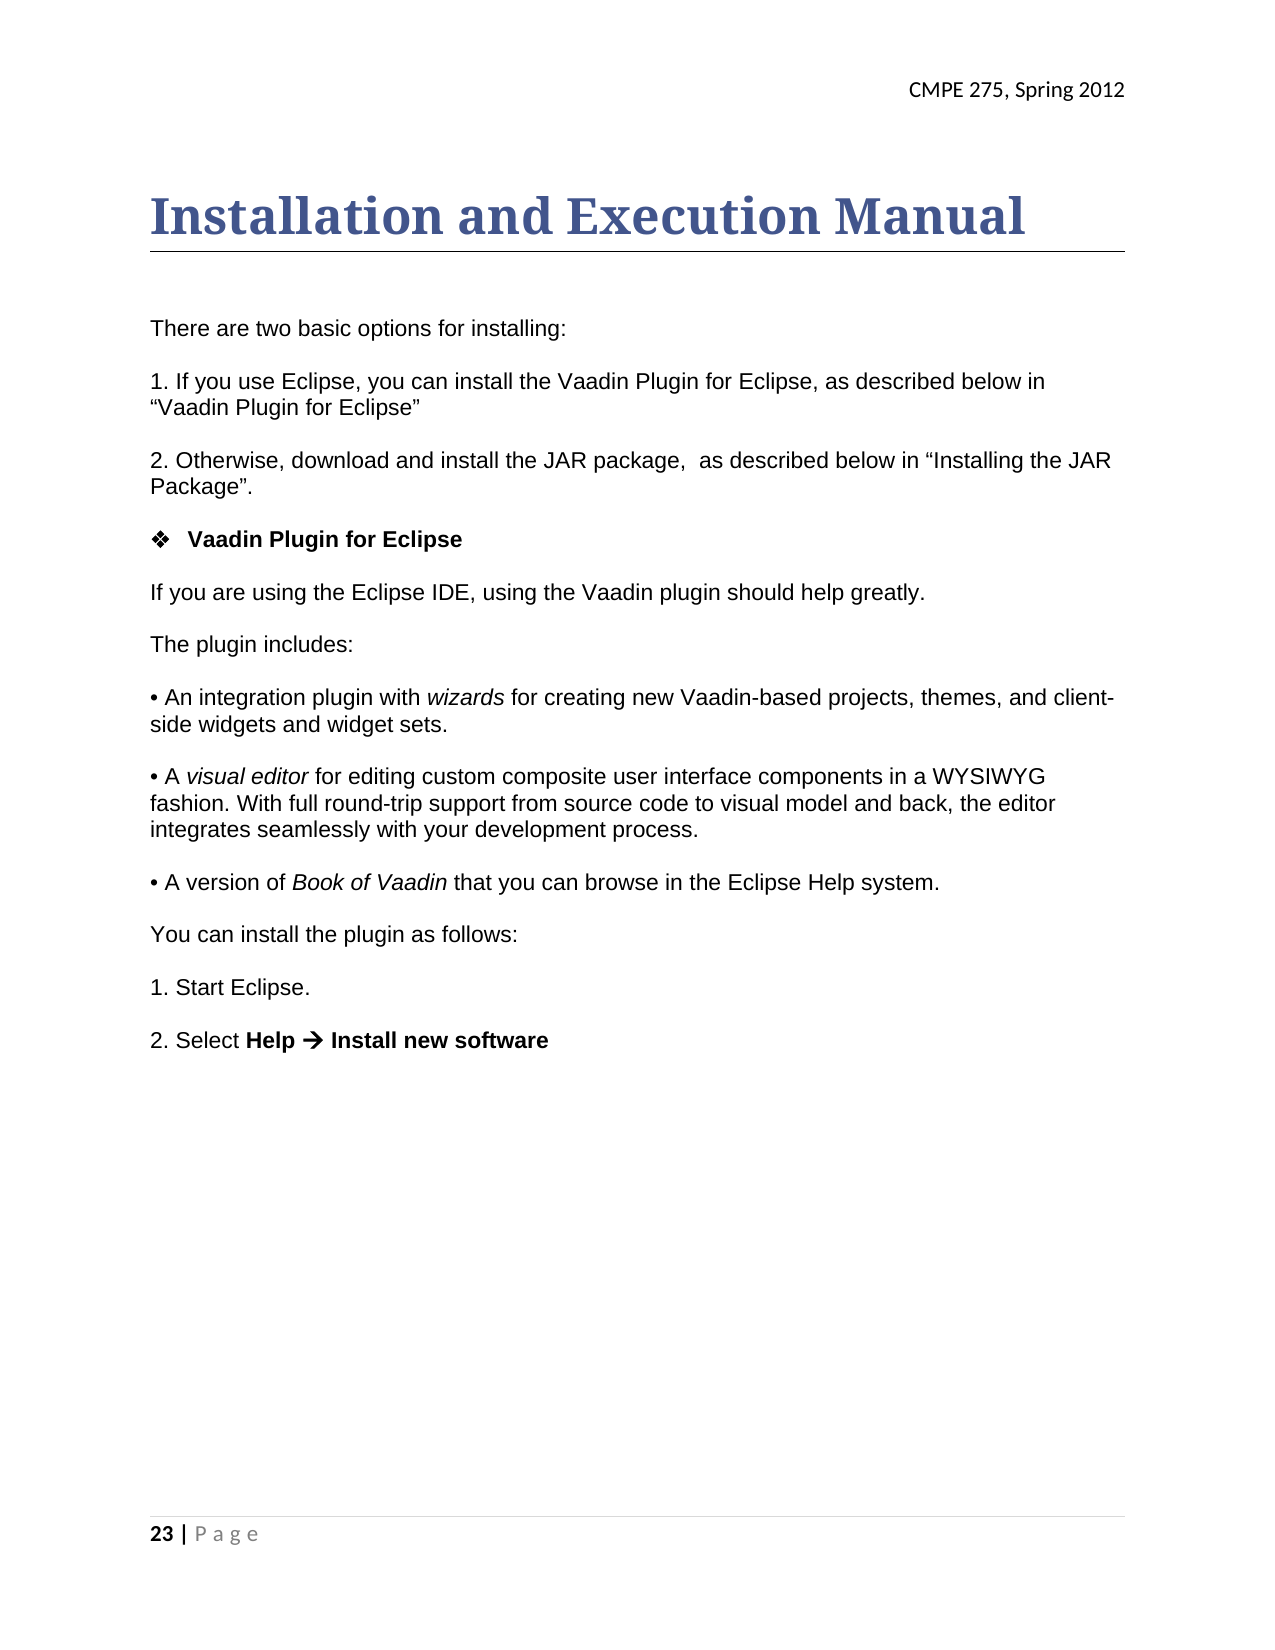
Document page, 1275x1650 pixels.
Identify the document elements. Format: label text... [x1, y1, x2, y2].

list Vaadin Plugin for Eclipse [150, 526, 1125, 552]
text You can install the plugin as follows: [150, 921, 1125, 948]
text If you are using the Eclipse IDE, using the Vaadin plugin should help greatly. [150, 579, 1125, 605]
text 2. Select Help Install new software [150, 1027, 1125, 1053]
text • An integration plugin with wizards for creating new Vaadin-based projects, themes, and client-side widgets and widget sets. [150, 684, 1125, 737]
text • A version of Book of Vaadin that you can browse in the Eclipse Help system. [150, 869, 1125, 895]
subtitle Installation and Execution Manual [150, 181, 1125, 251]
text 1. Start Eclipse. [150, 974, 1125, 1000]
text The plugin includes: [150, 631, 1125, 658]
text • A visual editor for editing custom composite user interface components in a WYSIWYG fashion. With full round-trip support from source code to visual model and back, the editor integrates seamlessly with your development process. [150, 763, 1125, 842]
text 2. Otherwise, download and install the JAR package, as described below in “Installing the JAR Package”. [150, 447, 1125, 500]
text 1. If you use Eclipse, you can install the Vaadin Plugin for Eclipse, as described below in “Vaadin Plugin for Eclipse” [150, 368, 1125, 421]
text There are two basic options for installing: [150, 315, 1125, 342]
